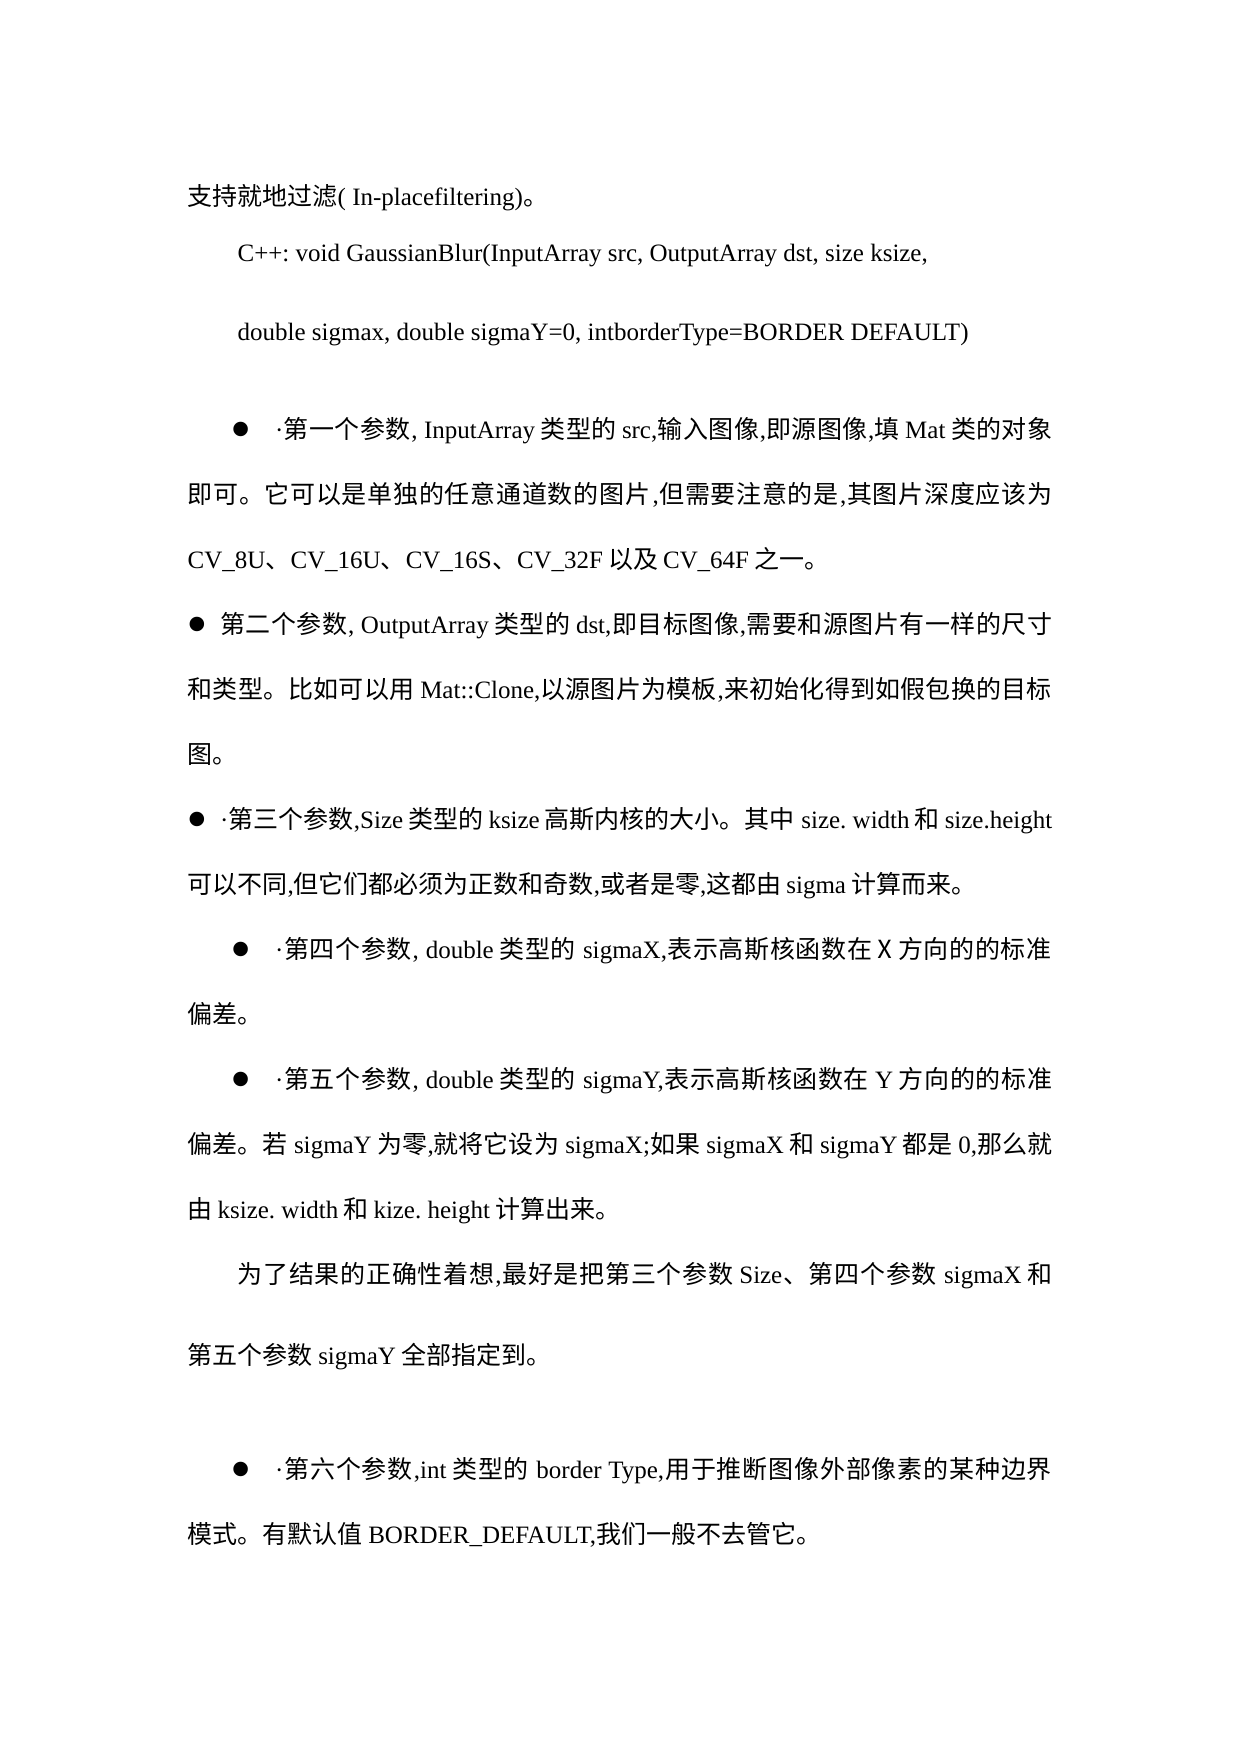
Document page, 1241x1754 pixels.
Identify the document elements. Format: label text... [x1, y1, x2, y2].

list ·第五个参数, double类型的 sigmaY,表示高斯核函数在Y方向的的标准偏差。若 sigmaY为零,就将它设为 sigmaX;如果 sigmaX和 sigmaY都是0,那么就由ksize. width和kize. height计算出来。 [187, 1045, 1053, 1240]
list ·第六个参数,int类型的 border Type,用于推断图像外部像素的某种边界模式。有默认值 BORDER_DEFAULT,我们一般不去管它。 [187, 1435, 1053, 1565]
list ·第一个参数, InputArray类型的src,输入图像,即源图像,填Mat类的对象即可。它可以是单独的任意通道数的图片,但需要注意的是,其图片深度应该为CV_8U、CV_16U、CV_16S、CV_32F以及CV_64F之一。 [187, 395, 1053, 590]
text C++: void GaussianBlur(InputArray src, OutputArray dst, size ksize, [187, 236, 1053, 268]
text double sigmax, double sigmaY=0, intborderType=BORDER DEFAULT) [187, 315, 1053, 348]
text 为了结果的正确性着想,最好是把第三个参数Size、第四个参数 sigmaX和第五个参数 sigmaY全部指定到。 [187, 1240, 1053, 1386]
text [187, 162, 1053, 227]
list ·第四个参数, double类型的 sigmaX,表示高斯核函数在Ⅹ方向的的标准偏差。 [187, 915, 1053, 1045]
list ·第三个参数,Size类型的ksize高斯内核的大小。其中 size. width和size.height可以不同,但它们都必须为正数和奇数,或者是零,这都由sigma计算而来。 [187, 785, 1053, 915]
list 第二个参数, OutputArray类型的dst,即目标图像,需要和源图片有一样的尺寸和类型。比如可以用Mat::Clone,以源图片为模板,来初始化得到如假包换的目标图。 [187, 590, 1053, 785]
